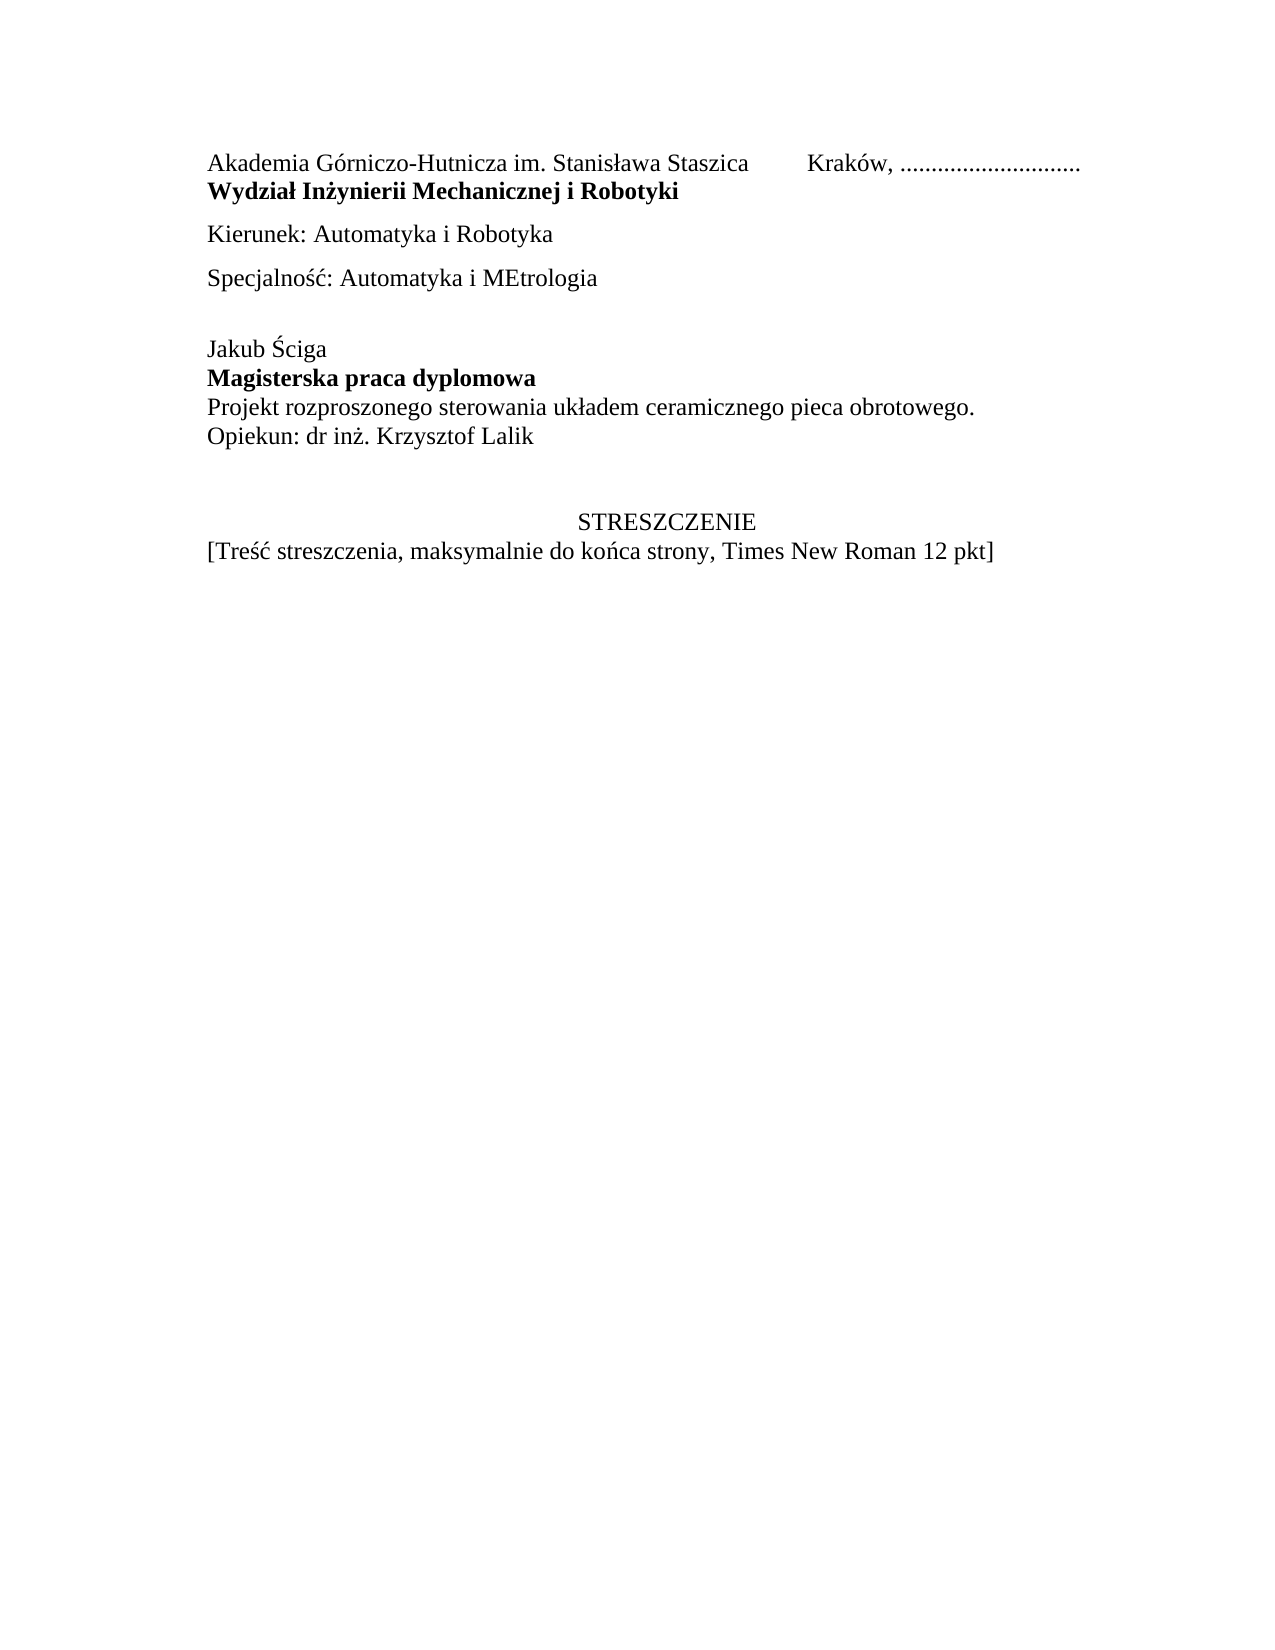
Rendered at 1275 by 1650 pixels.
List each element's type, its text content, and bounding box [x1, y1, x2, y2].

text Akademia Górniczo-Hutnicza im. Stanisława Staszica Kraków, ............................. [207, 148, 1132, 176]
text Projekt rozproszonego sterowania układem ceramicznego pieca obrotowego. [207, 392, 1127, 421]
text Wydział Inżynierii Mechanicznej i Robotyki [207, 176, 1127, 205]
text STRESZCZENIE [207, 507, 1127, 536]
text [Treść streszczenia, maksymalnie do końca strony, Times New Roman 12 pkt] [207, 536, 1127, 564]
text Jakub Ściga [207, 334, 1127, 363]
text Magisterska praca dyplomowa [207, 363, 1127, 392]
text Specjalność: Automatyka i MEtrologia [207, 263, 1127, 291]
text Opiekun: dr inż. Krzysztof Lalik [207, 421, 1127, 449]
text Kierunek: Automatyka i Robotyka [207, 219, 1127, 248]
